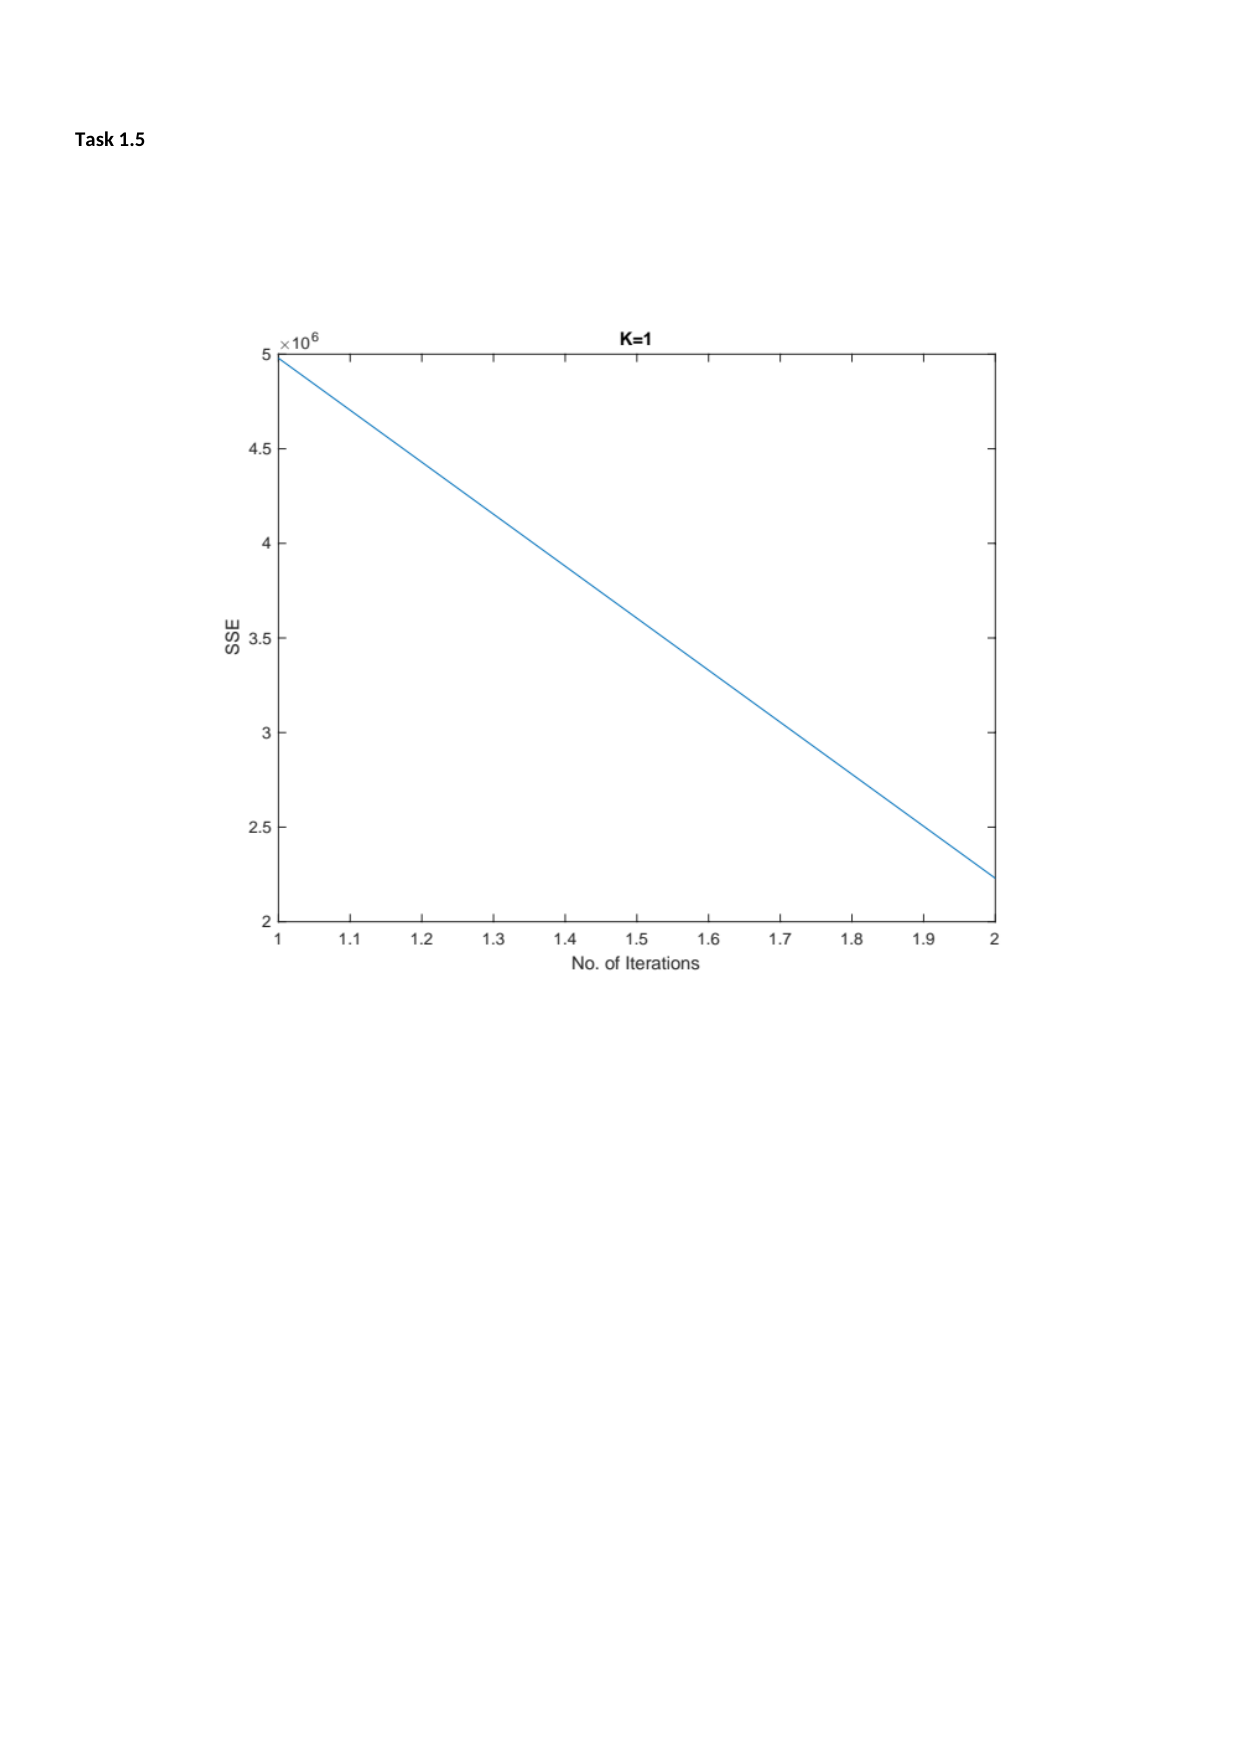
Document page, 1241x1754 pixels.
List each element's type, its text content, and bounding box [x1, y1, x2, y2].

text Task 1.5 [75, 126, 1165, 151]
